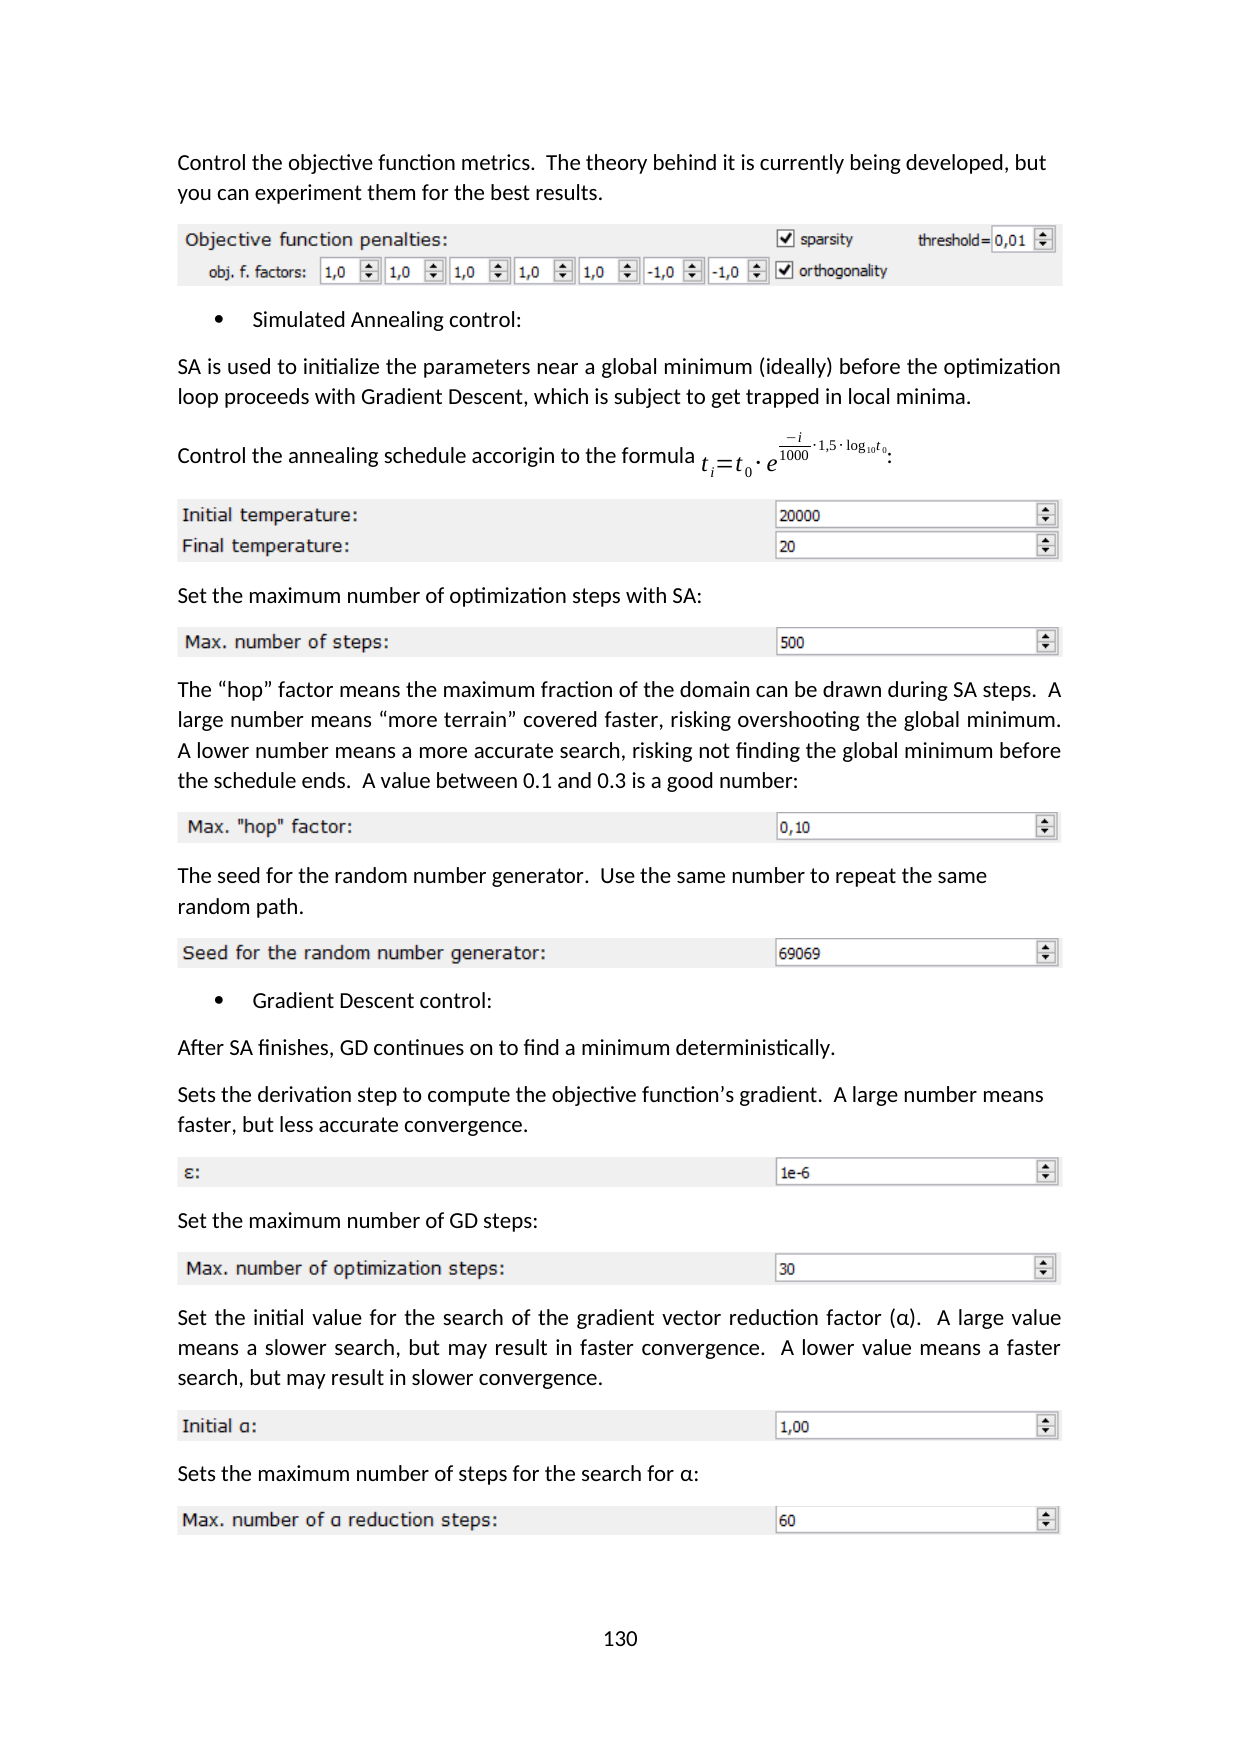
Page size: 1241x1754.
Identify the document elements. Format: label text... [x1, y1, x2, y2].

picture [177, 1410, 1063, 1441]
text Set the maximum number of GD steps: [177, 1206, 1063, 1234]
text The seed for the random number generator. Use the same number to repeat the same random path. [177, 862, 1063, 920]
text After SA finishes, GD continues on to find a minimum deterministically. [177, 1033, 1063, 1061]
text SA is used to initialize the parameters near a global minimum (ideally) before the optimization loop proceeds with Gradient Descent, which is subject to get trapped in local minima. [177, 352, 1063, 410]
text Sets the maximum number of steps for the search for α: [177, 1459, 1063, 1487]
picture [177, 499, 1063, 562]
picture [177, 938, 1063, 968]
picture [177, 224, 1063, 286]
text Control the objective function metrics. The theory behind it is currently being developed, but you can experiment them for the best results. [177, 148, 1063, 206]
picture [177, 1506, 1062, 1535]
text The “hop” factor means the maximum fraction of the domain can be drawn during SA steps. A large number means “more terrain” covered faster, risking overshooting the global minimum. A lower number means a more accurate search, risking not finding the global minimum before the schedule ends. A value between 0.1 and 0.3 is a good number: [177, 675, 1063, 794]
text Control the annealing schedule accorigin to the formula : [177, 429, 1063, 481]
picture [177, 812, 1062, 843]
text Set the initial value for the search of the gradient vector reduction factor (α). A large value means a slower search, but may result in faster convergence. A lower value means a faster search, but may result in slower convergence. [177, 1303, 1063, 1391]
text Set the maximum number of optimization steps with SA: [177, 581, 1063, 609]
picture [177, 1252, 1062, 1285]
list Simulated Annealing control: [215, 305, 1063, 333]
list Gradient Descent control: [215, 986, 1063, 1014]
text Sets the derivation step to compute the objective function’s gradient. A large number means faster, but less accurate convergence. [177, 1080, 1063, 1138]
picture [177, 627, 1063, 657]
picture [177, 1157, 1063, 1187]
